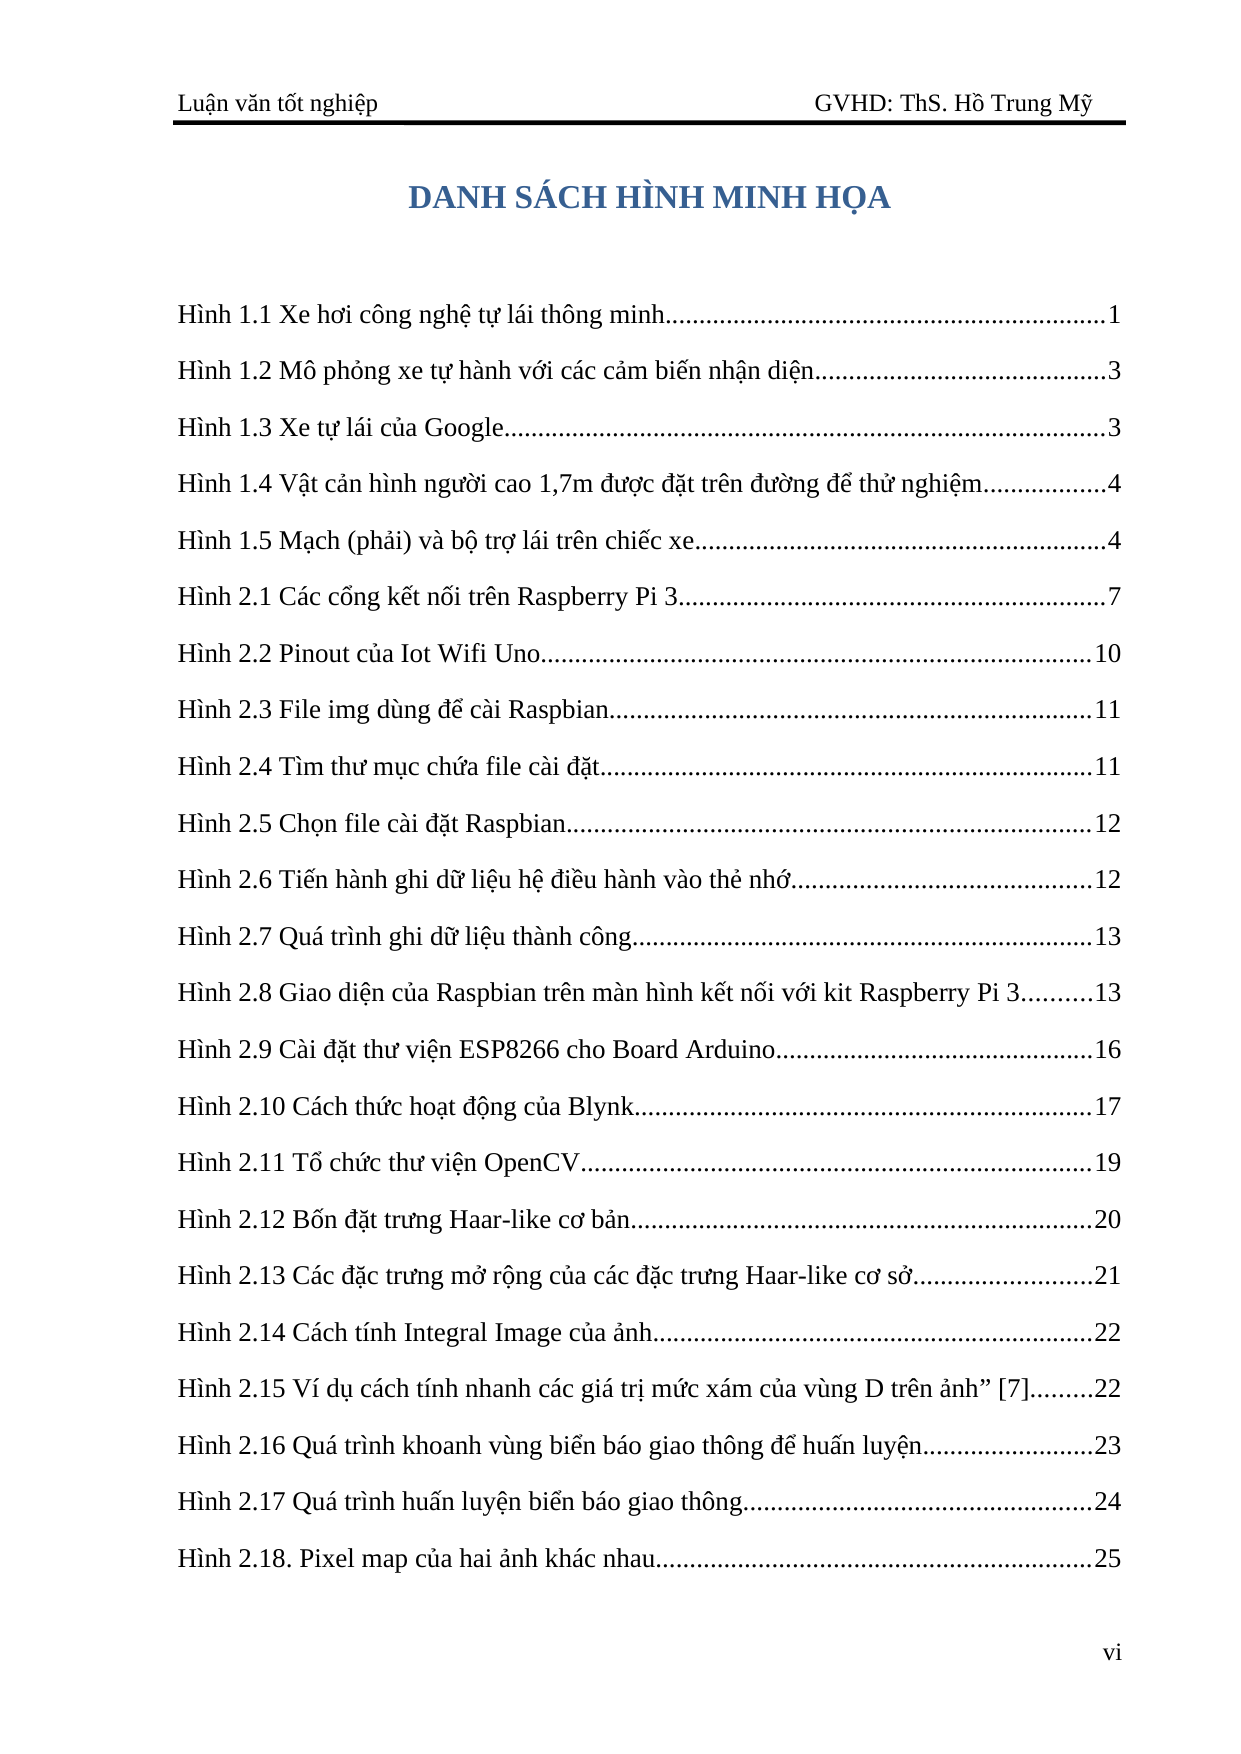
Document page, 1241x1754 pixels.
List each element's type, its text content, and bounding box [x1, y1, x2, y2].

text Hình 2.4 Tìm thư mục chứa file cài đặt 11 [177, 750, 1122, 781]
text Hình 2.16 Quá trình khoanh vùng biển báo giao thông để huấn luyện 23 [177, 1429, 1122, 1460]
text Hình 1.1 Xe hơi công nghệ tự lái thông minh 1 [177, 298, 1122, 329]
text Hình 2.5 Chọn file cài đặt Raspbian 12 [177, 807, 1122, 838]
text Hình 2.2 Pinout của Iot Wifi Uno 10 [177, 637, 1122, 668]
text Hình 1.4 Vật cản hình người cao 1,7m được đặt trên đường để thử nghiệm 4 [177, 467, 1122, 498]
text Hình 2.15 Ví dụ cách tính nhanh các giá trị mức xám của vùng D trên ảnh” [7] 22 [177, 1372, 1122, 1403]
text Hình 2.18. Pixel map của hai ảnh khác nhau 25 [177, 1542, 1122, 1573]
text Hình 2.11 Tổ chức thư viện OpenCV 19 [177, 1146, 1122, 1177]
text Hình 2.7 Quá trình ghi dữ liệu thành công 13 [177, 920, 1122, 951]
text Hình 2.8 Giao diện của Raspbian trên màn hình kết nối với kit Raspberry Pi 3 13 [177, 976, 1122, 1008]
text Hình 1.5 Mạch (phải) và bộ trợ lái trên chiếc xe 4 [177, 524, 1122, 555]
text Hình 1.3 Xe tự lái của Google 3 [177, 411, 1122, 442]
text Hình 2.10 Cách thức hoạt động của Blynk 17 [177, 1089, 1122, 1121]
text Hình 2.1 Các cổng kết nối trên Raspberry Pi 3 7 [177, 581, 1122, 612]
text Hình 2.13 Các đặc trưng mở rộng của các đặc trưng Haar-like cơ sở 21 [177, 1259, 1122, 1290]
text Hình 2.14 Cách tính Integral Image của ảnh 22 [177, 1316, 1122, 1347]
subtitle DANH SÁCH HÌNH MINH HỌA [177, 177, 1122, 216]
text Hình 2.17 Quá trình huấn luyện biển báo giao thông 24 [177, 1486, 1122, 1517]
text Hình 1.2 Mô phỏng xe tự hành với các cảm biến nhận diện 3 [177, 354, 1122, 385]
text Hình 2.6 Tiến hành ghi dữ liệu hệ điều hành vào thẻ nhớ 12 [177, 863, 1122, 894]
text Hình 2.3 File img dùng để cài Raspbian 11 [177, 694, 1122, 725]
text Hình 2.9 Cài đặt thư viện ESP8266 cho Board Arduino 16 [177, 1033, 1122, 1064]
text Hình 2.12 Bốn đặt trưng Haar-like cơ bản 20 [177, 1203, 1122, 1234]
